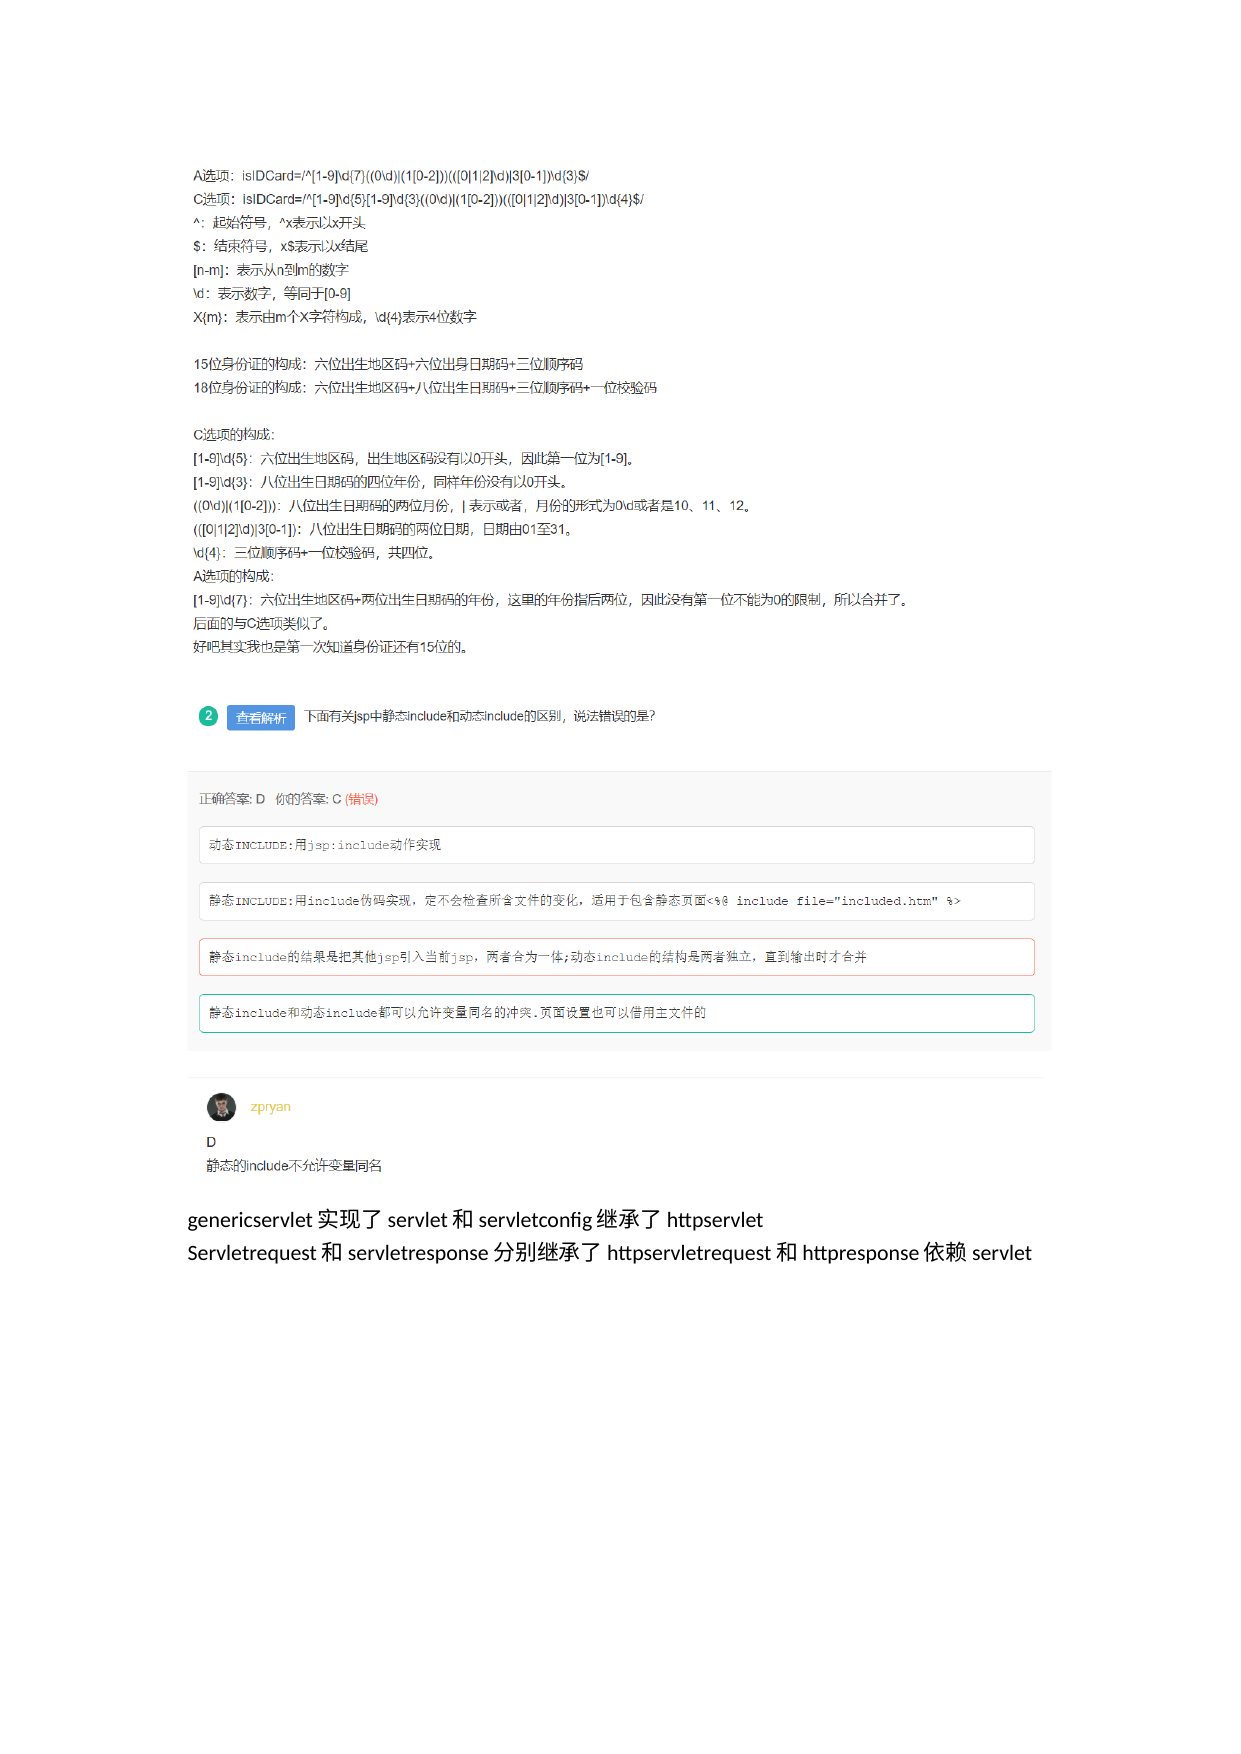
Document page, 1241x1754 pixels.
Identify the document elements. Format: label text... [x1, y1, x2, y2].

picture [187, 682, 1052, 1051]
picture [187, 162, 1053, 665]
picture [187, 1072, 1053, 1181]
text Servletrequest和servletresponse分别继承了httpservletrequest和httpresponse依赖servlet [187, 1234, 1053, 1267]
text genericservlet实现了servlet和servletconfig继承了httpservlet [187, 1202, 1053, 1234]
